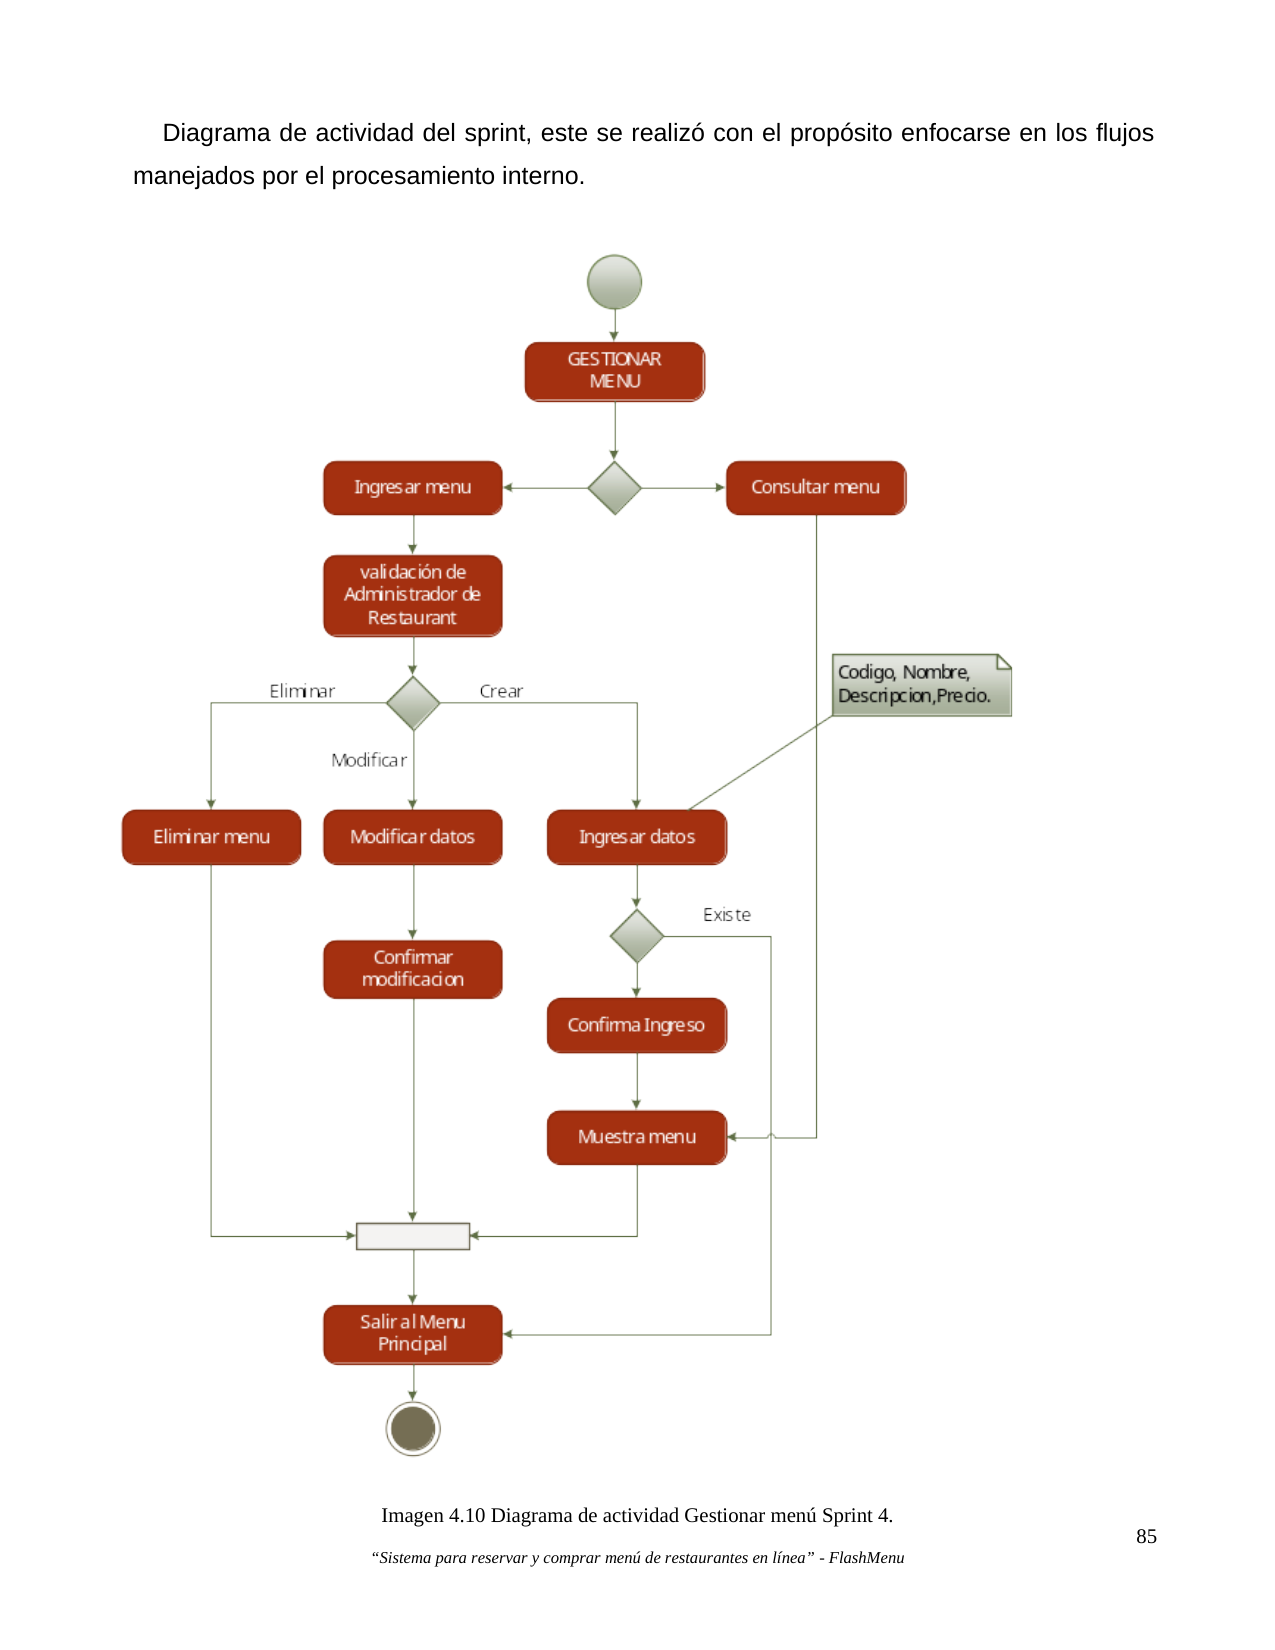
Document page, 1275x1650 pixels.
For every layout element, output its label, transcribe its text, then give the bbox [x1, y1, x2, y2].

text Diagrama de actividad del sprint, este se realizó con el propósito enfocarse en los flujos manejados por el procesamiento interno. [133, 118, 1157, 190]
